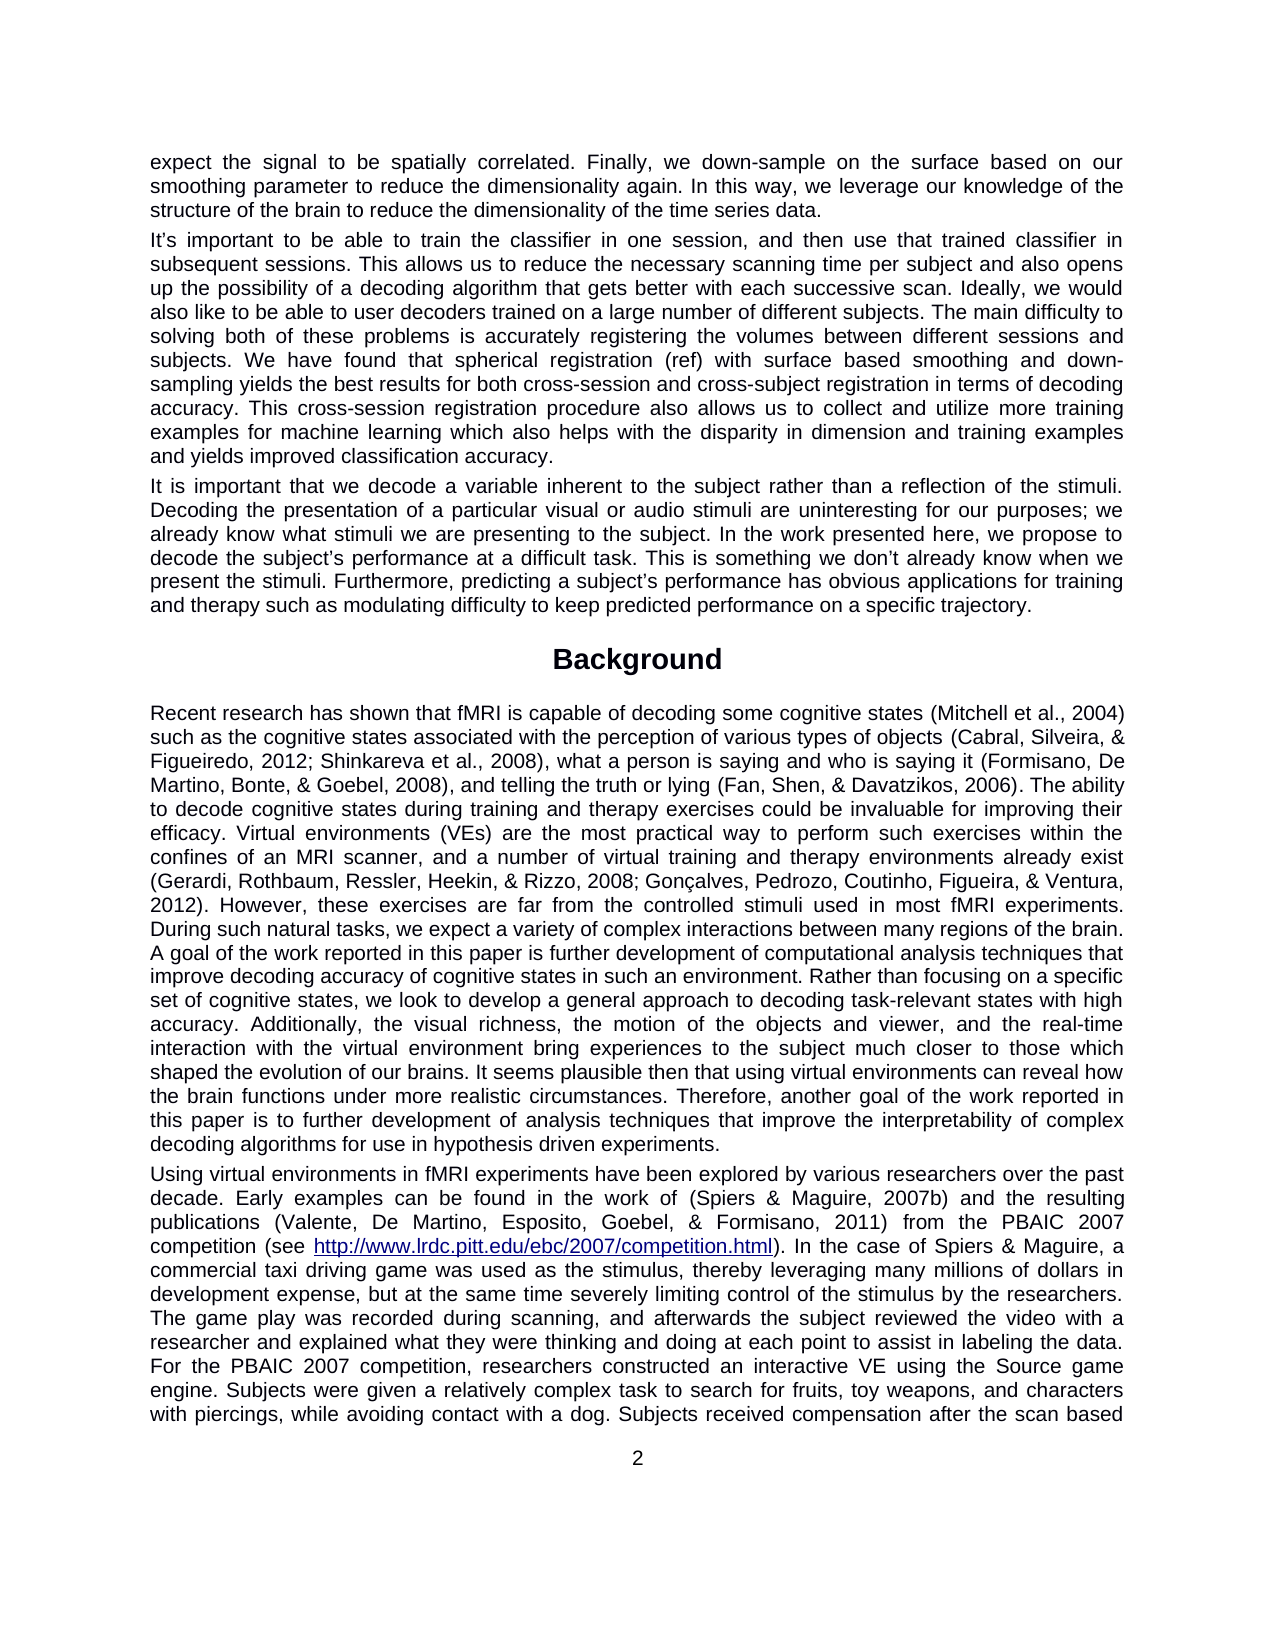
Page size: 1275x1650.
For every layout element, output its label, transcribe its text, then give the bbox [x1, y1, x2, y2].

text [150, 150, 1125, 222]
text Recent research has shown that fMRI is capable of decoding some cognitive states (Mitchell et al., 2004) such as the cognitive states associated with the perception of various types of objects (Cabral, Silveira, & Figueiredo, 2012; Shinkareva et al., 2008), what a person is saying and who is saying it (Formisano, De Martino, Bonte, & Goebel, 2008), and telling the truth or lying (Fan, Shen, & Davatzikos, 2006). The ability to decode cognitive states during training and therapy exercises could be invaluable for improving their efficacy. Virtual environments (VEs) are the most practical way to perform such exercises within the confines of an MRI scanner, and a number of virtual training and therapy environments already exist (Gerardi, Rothbaum, Ressler, Heekin, & Rizzo, 2008; Gonçalves, Pedrozo, Coutinho, Figueira, & Ventura, 2012). However, these exercises are far from the controlled stimuli used in most fMRI experiments. During such natural tasks, we expect a variety of complex interactions between many regions of the brain. A goal of the work reported in this paper is further development of computational analysis techniques that improve decoding accuracy of cognitive states in such an environment. Rather than focusing on a specific set of cognitive states, we look to develop a general approach to decoding task-relevant states with high accuracy. Additionally, the visual richness, the motion of the objects and viewer, and the real-time interaction with the virtual environment bring experiences to the subject much closer to those which shaped the evolution of our brains. It seems plausible then that using virtual environments can reveal how the brain functions under more realistic circumstances. Therefore, another goal of the work reported in this paper is to further development of analysis techniques that improve the interpretability of complex decoding algorithms for use in hypothesis driven experiments. [150, 701, 1125, 1156]
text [150, 1162, 1125, 1426]
text It is important that we decode a variable inherent to the subject rather than a reflection of the stimuli. Decoding the presentation of a particular visual or audio stimuli are uninteresting for our purposes; we already know what stimuli we are presenting to the subject. In the work presented here, we propose to decode the subject’s performance at a difficult task. This is something we don’t already know when we present the stimuli. Furthermore, predicting a subject’s performance has obvious applications for training and therapy such as modulating difficulty to keep predicted performance on a specific trajectory. [150, 473, 1125, 617]
subtitle Background [150, 642, 1125, 676]
text It’s important to be able to train the classifier in one session, and then use that trained classifier in subsequent sessions. This allows us to reduce the necessary scanning time per subject and also opens up the possibility of a decoding algorithm that gets better with each successive scan. Ideally, we would also like to be able to user decoders trained on a large number of different subjects. The main difficulty to solving both of these problems is accurately registering the volumes between different sessions and subjects. We have found that spherical registration (ref) with surface based smoothing and down-sampling yields the best results for both cross-session and cross-subject registration in terms of decoding accuracy. This cross-session registration procedure also allows us to collect and utilize more training examples for machine learning which also helps with the disparity in dimension and training examples and yields improved classification accuracy. [150, 228, 1125, 467]
